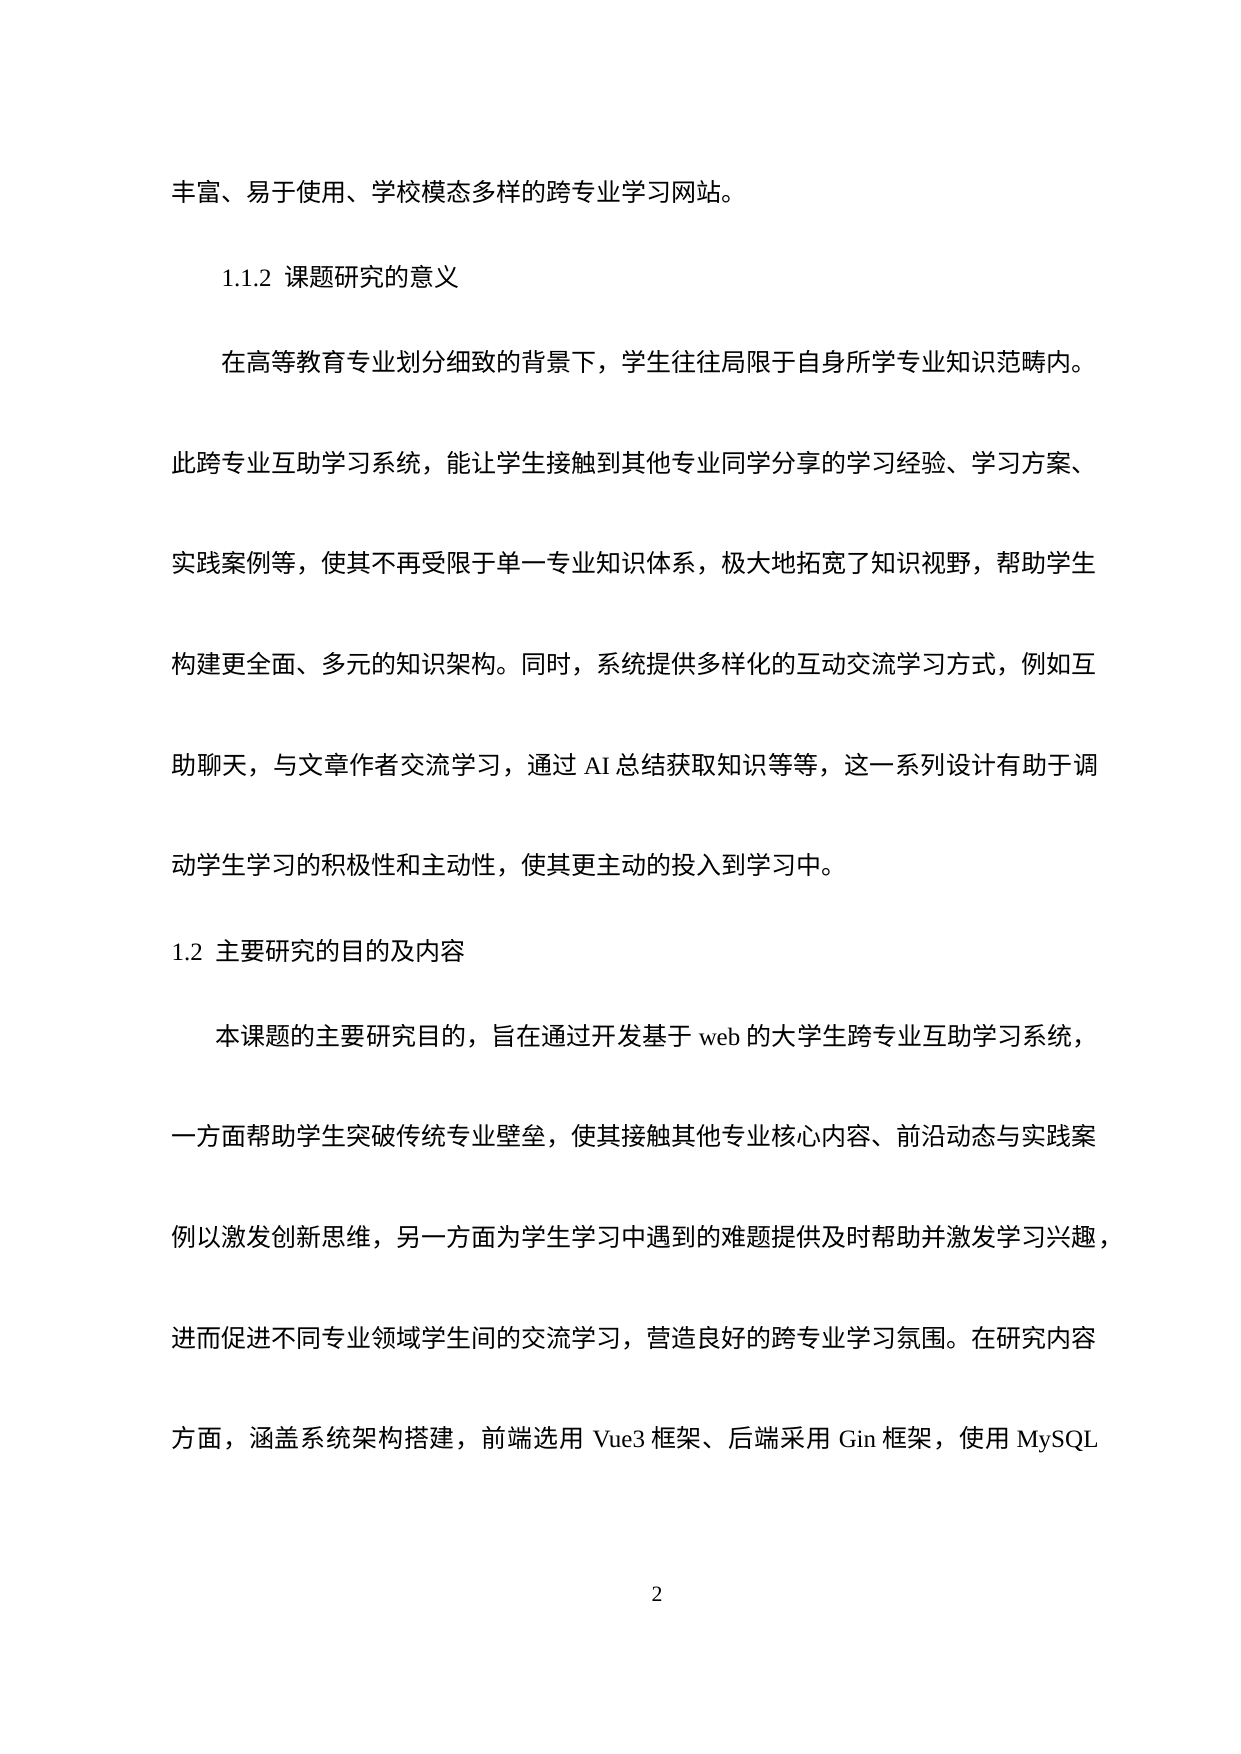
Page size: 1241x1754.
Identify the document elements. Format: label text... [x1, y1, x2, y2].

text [171, 1001, 1098, 1470]
text 1.1.2 课题研究的意义 [171, 242, 1098, 309]
text 1.2 主要研究的目的及内容 [171, 916, 1098, 983]
text 在高等教育专业划分细致的背景下，学生往往局限于自身所学专业知识范畴内。此跨专业互助学习系统，能让学生接触到其他专业同学分享的学习经验、学习方案、实践案例等，使其不再受限于单一专业知识体系，极大地拓宽了知识视野，帮助学生构建更全面、多元的知识架构。同时，系统提供多样化的互动交流学习方式，例如互助聊天，与文章作者交流学习，通过AI总结获取知识等等，这一系列设计有助于调动学生学习的积极性和主动性，使其更主动的投入到学习中。 [171, 327, 1098, 897]
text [171, 157, 1098, 224]
